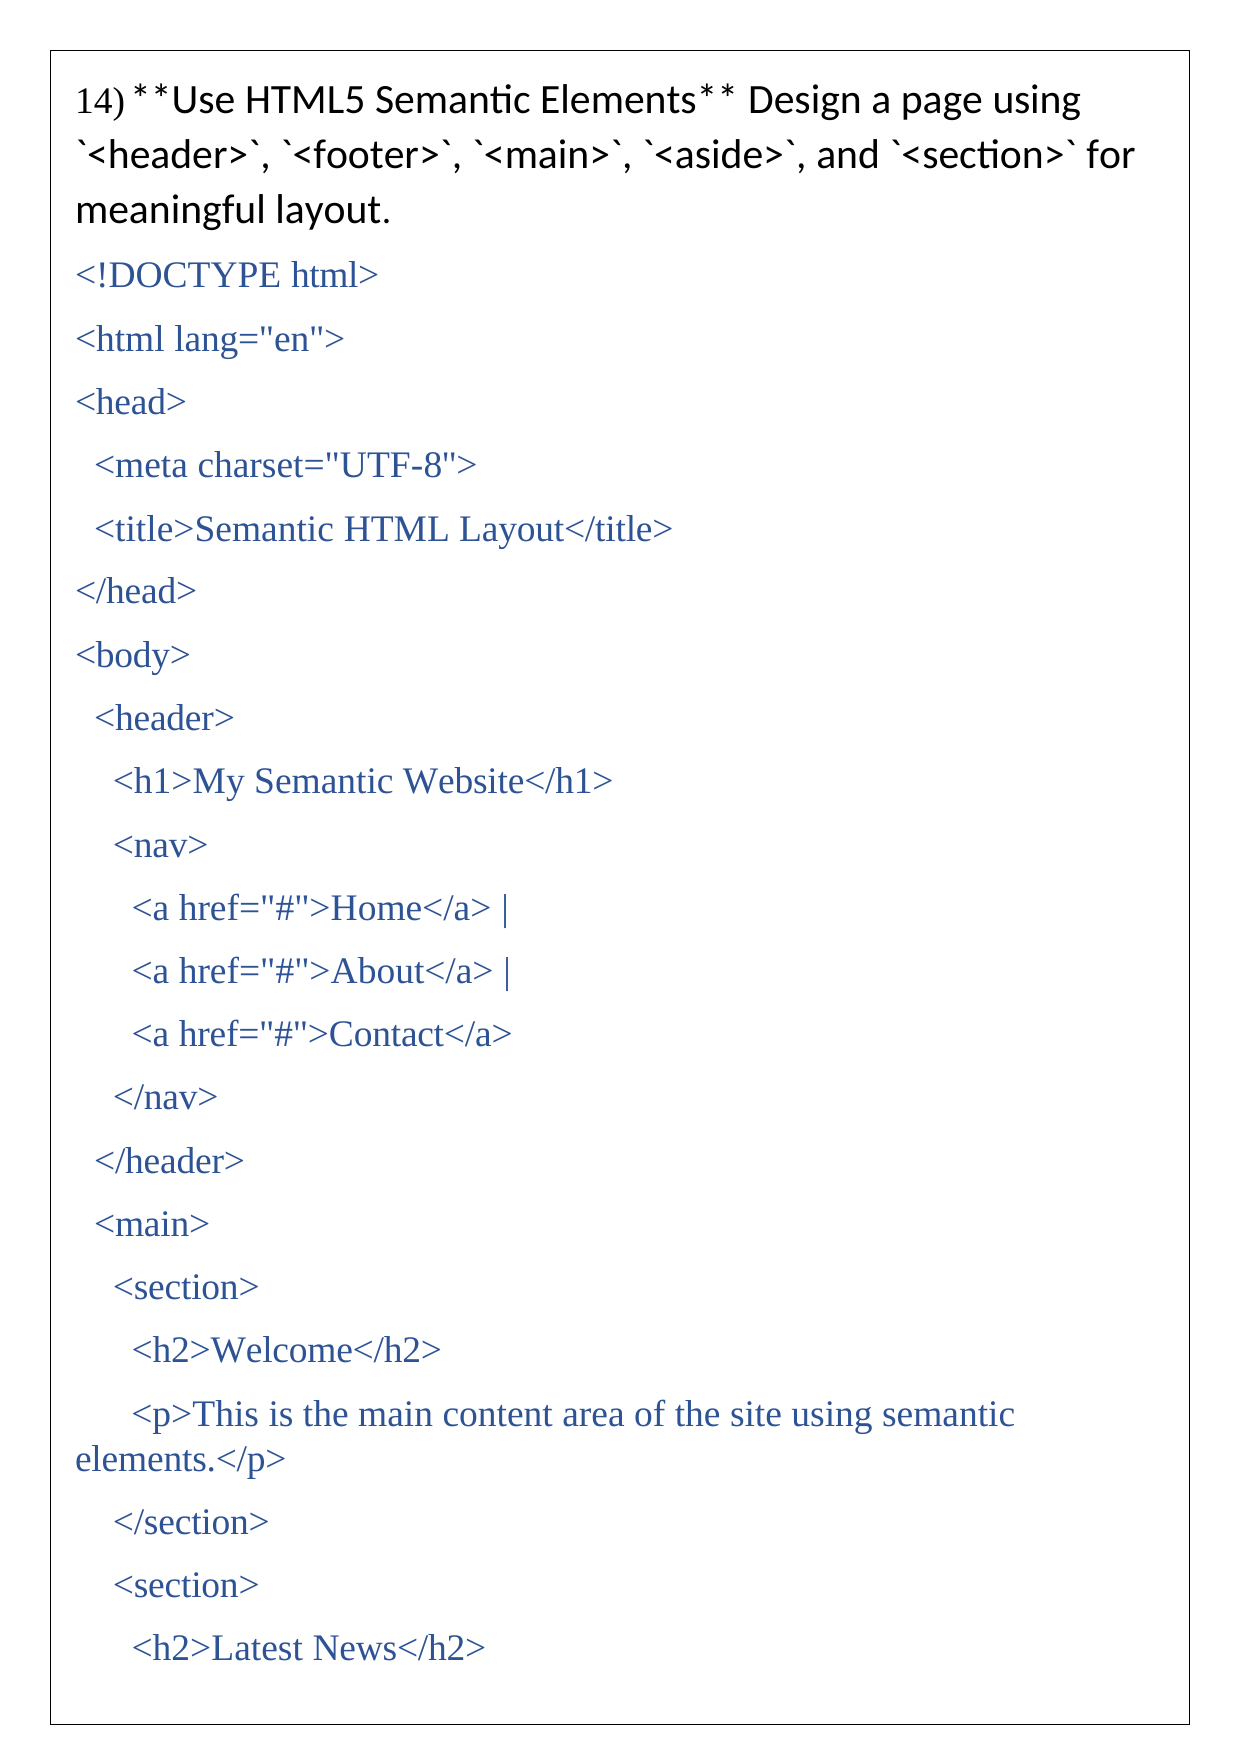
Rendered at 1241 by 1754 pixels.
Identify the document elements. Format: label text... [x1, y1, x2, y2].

text </section> [113, 1499, 1166, 1543]
text <a href="#">Contact</a> [131, 1012, 1166, 1055]
text <h1>My Semantic Website</h1> [113, 759, 1166, 802]
text <header> [94, 695, 1166, 738]
text <html lang="en"> [75, 316, 1166, 359]
text <a href="#">About</a> | [131, 948, 1166, 991]
text <head> [75, 379, 1166, 422]
text <meta charset="UTF-8"> [94, 443, 1166, 486]
text <main> [94, 1201, 1166, 1244]
text <section> [113, 1563, 1166, 1606]
text <h2>Latest News</h2> [131, 1626, 1166, 1669]
text `<header>`, `<footer>`, `<main>`, `<aside>`, and `<section>` for meaningful layout. [75, 128, 1148, 233]
text <section> [113, 1264, 1166, 1307]
text <a href="#">Home</a> | [131, 885, 1166, 928]
text </nav> [113, 1075, 1166, 1118]
list **Use HTML5 Semantic Elements** Design a page using [75, 73, 1166, 124]
text <nav> [113, 822, 1166, 865]
text <p>This is the main content area of the site using semantic elements.</p> [75, 1391, 1148, 1480]
text <title>Semantic HTML Layout</title> [94, 506, 1166, 549]
text </header> [94, 1138, 1166, 1181]
text <!DOCTYPE html> [75, 253, 1166, 296]
text <body> [75, 632, 1166, 675]
text <h2>Welcome</h2> [131, 1327, 1166, 1371]
text </head> [75, 569, 1166, 612]
